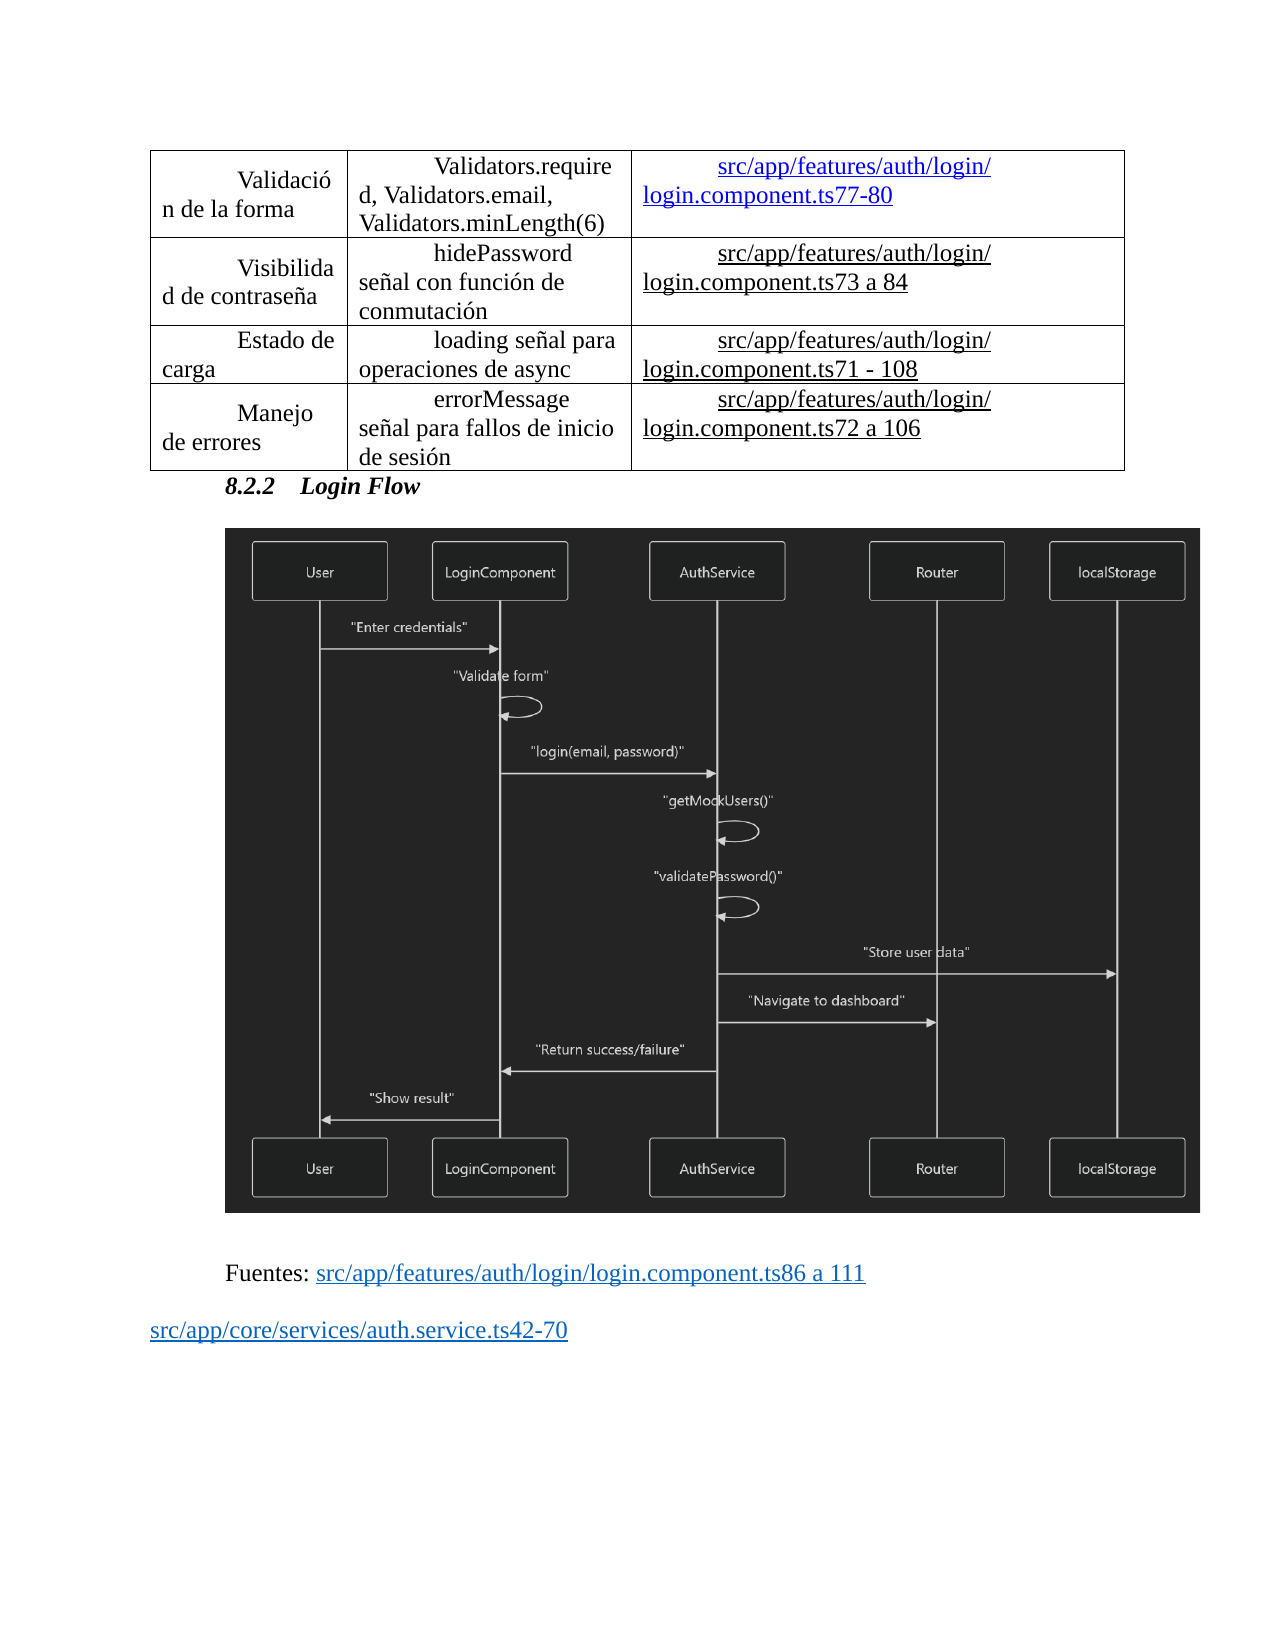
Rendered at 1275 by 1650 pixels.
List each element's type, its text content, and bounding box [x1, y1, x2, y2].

table_cell Visibilidad de contraseña [151, 238, 347, 324]
table_cell Estado de carga [151, 326, 347, 383]
subtitle Login Flow [225, 471, 1125, 500]
table_cell hidePassword señal con función de conmutación [348, 238, 631, 324]
table_cell errorMessage señal para fallos de inicio de sesión [348, 384, 631, 470]
table_cell src/app/features/auth/login/login.component.ts71 - 108 [632, 326, 1124, 383]
table_cell loading señal para operaciones de async [348, 326, 631, 383]
table_cell src/app/features/auth/login/login.component.ts73 a 84 [632, 238, 1124, 324]
table_cell src/app/features/auth/login/login.component.ts72 a 106 [632, 384, 1124, 470]
text Fuentes: src/app/features/auth/login/login.component.ts86 a 111 src/app/core/services/auth.service.ts42-70 [150, 1258, 1125, 1344]
table_cell src/app/features/auth/login/login.component.ts77-80 [632, 151, 1124, 237]
picture [225, 528, 1200, 1213]
table_cell Validators.required, Validators.email, Validators.minLength(6) [348, 151, 631, 237]
table_cell Validación de la forma [151, 151, 347, 237]
table_cell Manejo de errores [151, 384, 347, 470]
